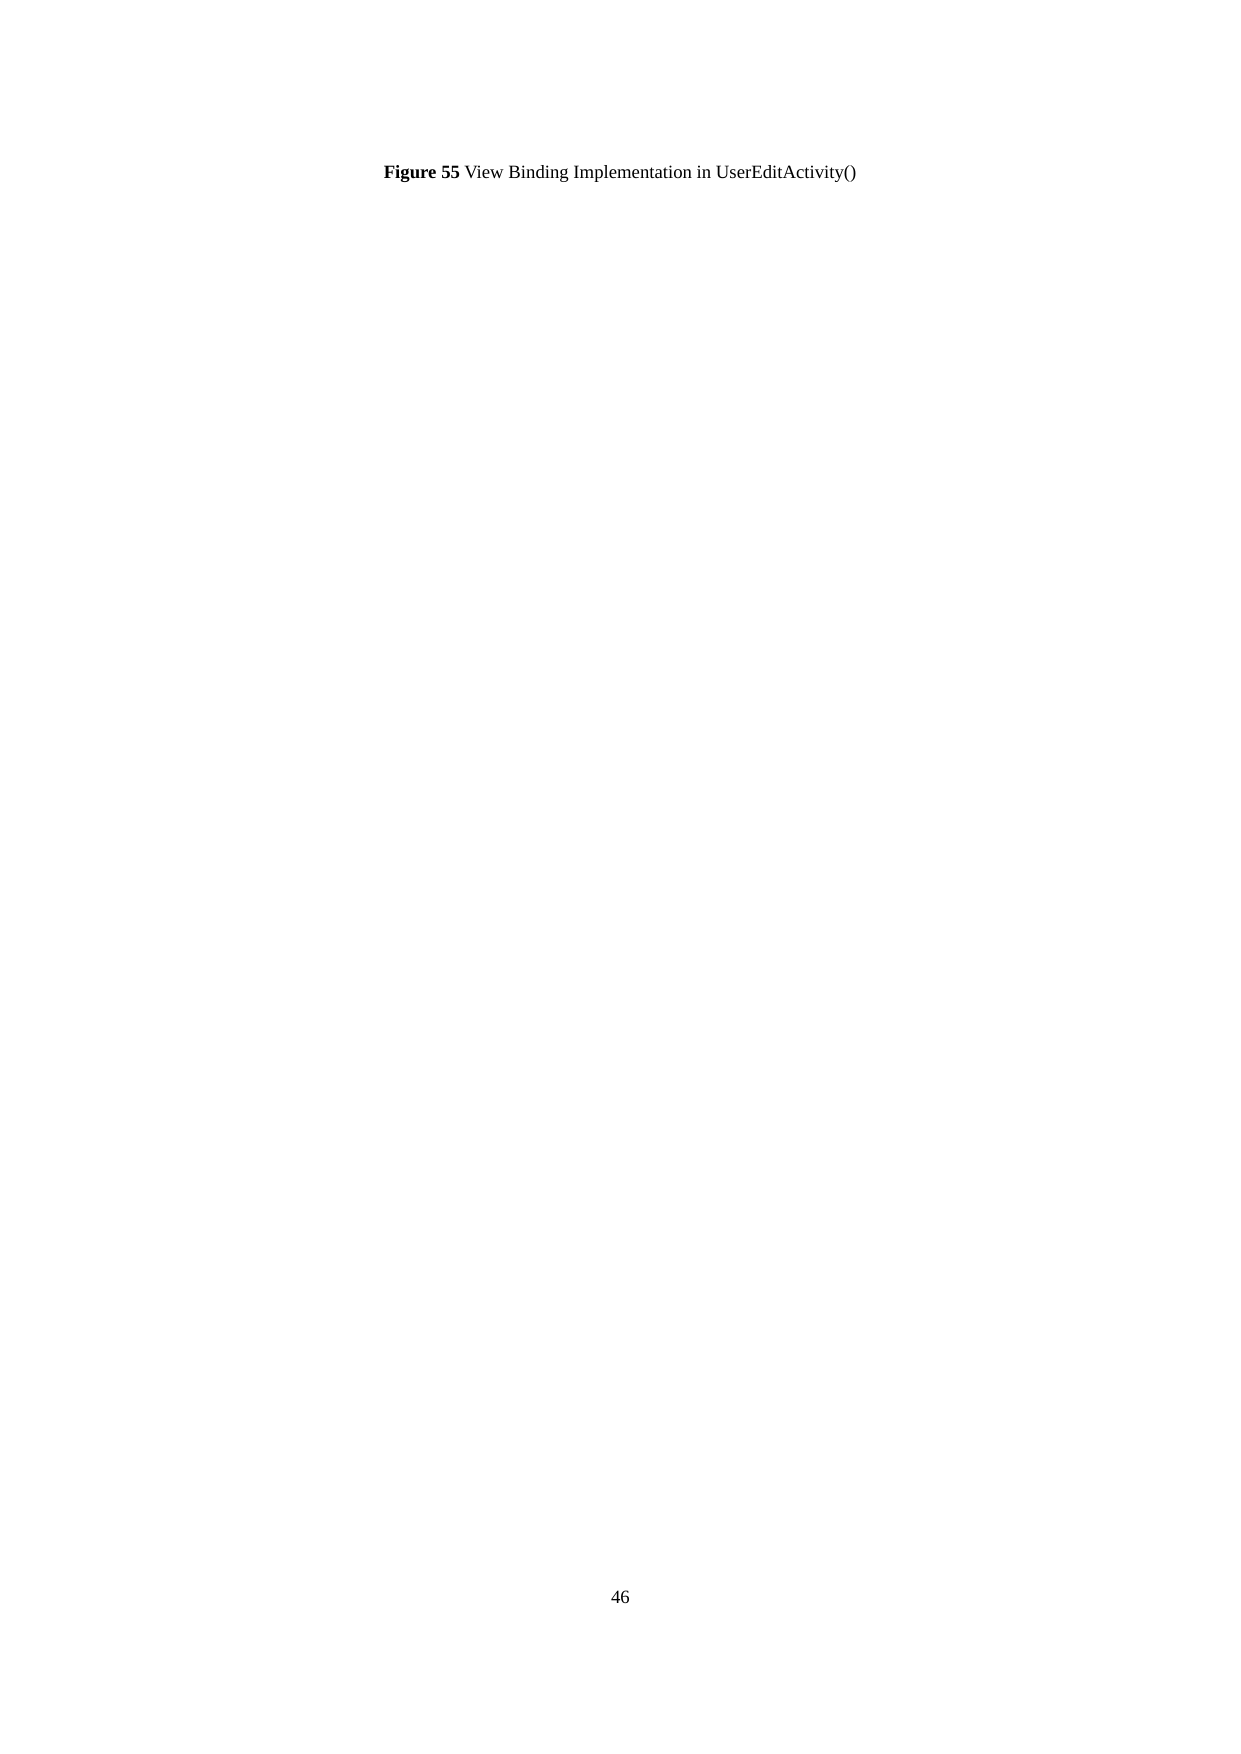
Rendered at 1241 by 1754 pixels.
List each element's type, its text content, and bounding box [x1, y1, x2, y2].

text Figure 55 View Binding Implementation in UserEditActivity() [187, 155, 1053, 189]
